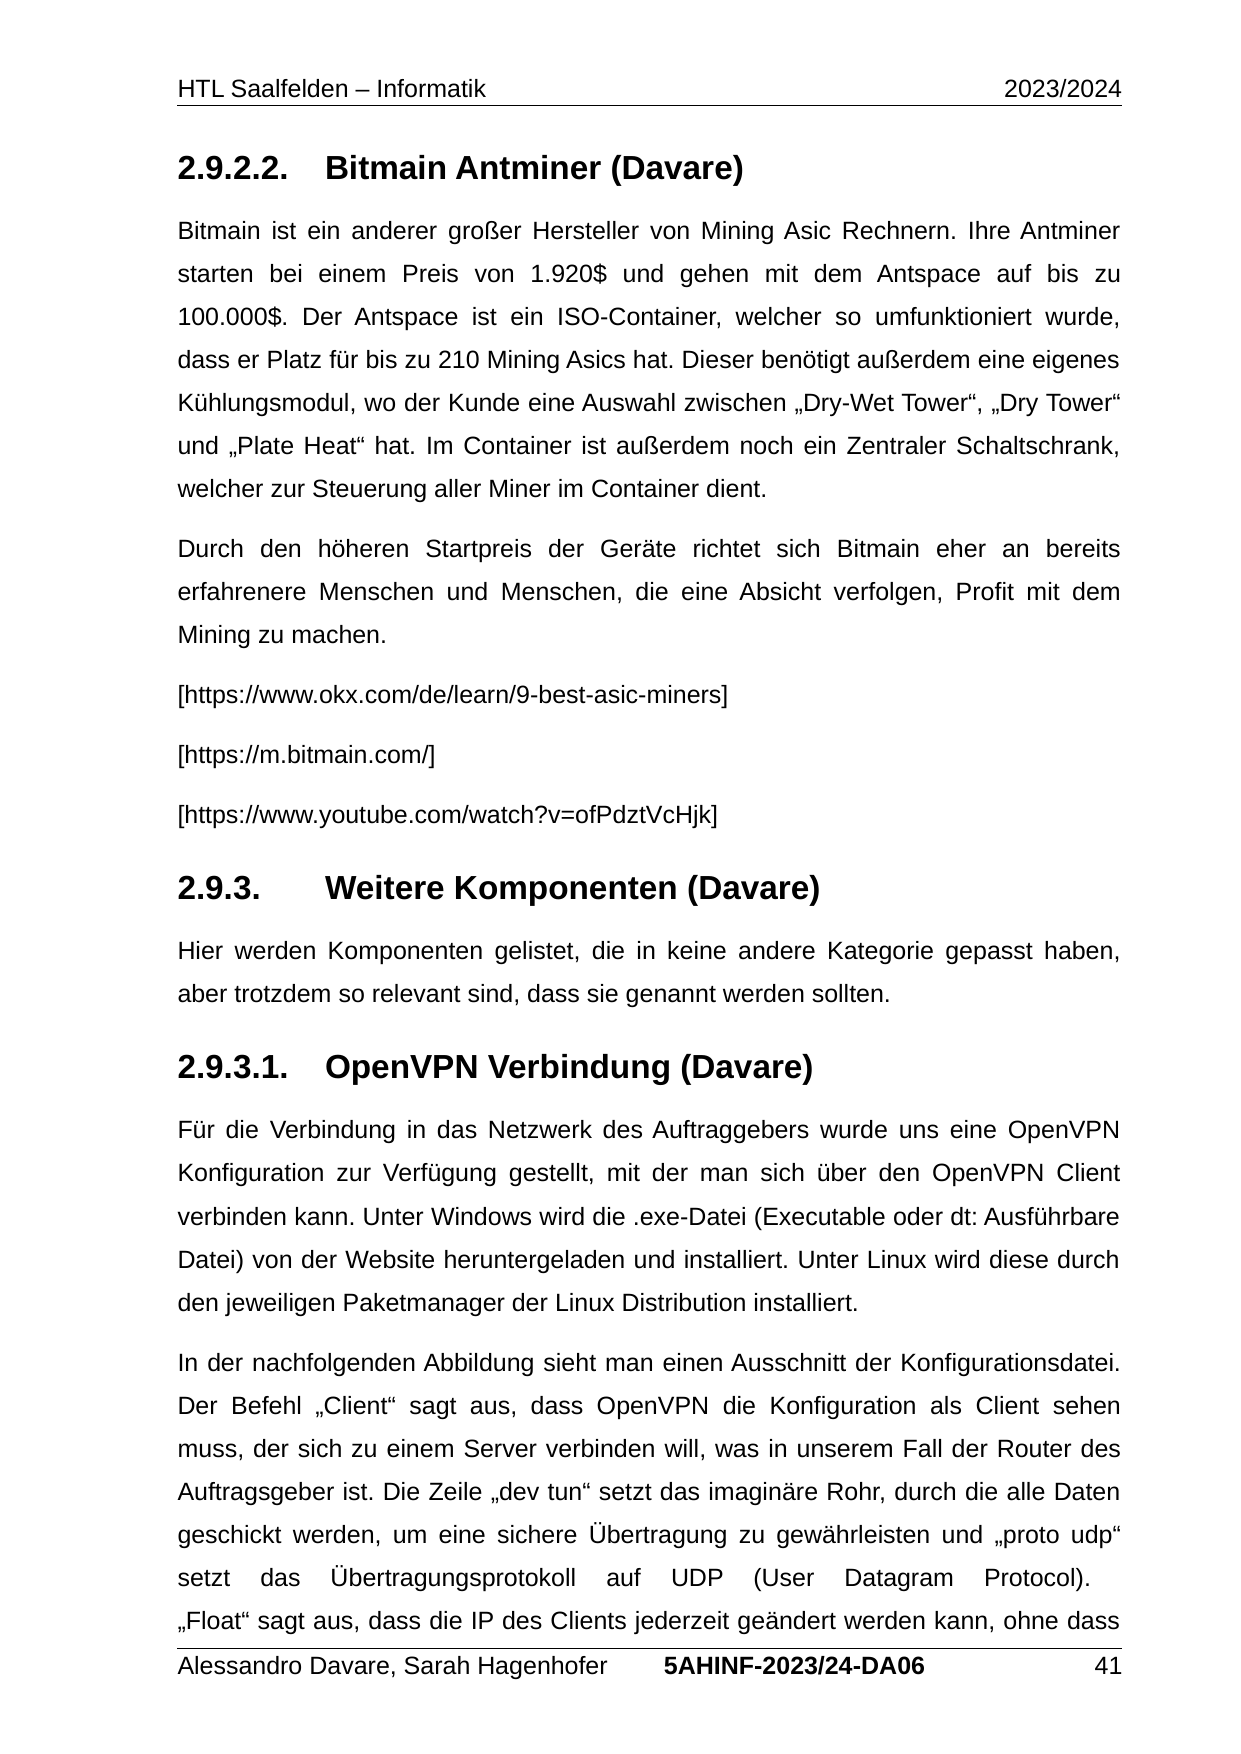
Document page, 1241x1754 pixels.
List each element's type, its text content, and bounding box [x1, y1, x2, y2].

text [https://m.bitmain.com/] [177, 740, 1122, 769]
text Durch den höheren Startpreis der Geräte richtet sich Bitmain eher an bereits erfahrenere Menschen und Menschen, die eine Absicht verfolgen, Profit mit dem Mining zu machen. [177, 534, 1122, 649]
text Bitmain ist ein anderer großer Hersteller von Mining Asic Rechnern. Ihre Antminer starten bei einem Preis von 1.920$ und gehen mit dem Antspace auf bis zu 100.000$. Der Antspace ist ein ISO-Container, welcher so umfunktioniert wurde, dass er Platz für bis zu 210 Mining Asics hat. Dieser benötigt außerdem eine eigenes Kühlungsmodul, wo der Kunde eine Auswahl zwischen „Dry-Wet Tower“, „Dry Tower“ und „Plate Heat“ hat. Im Container ist außerdem noch ein Zentraler Schaltschrank, welcher zur Steuerung aller Miner im Container dient. [177, 216, 1122, 503]
subtitle Weitere Komponenten (Davare) [177, 868, 1122, 906]
text [https://www.youtube.com/watch?v=ofPdztVcHjk] [177, 800, 1122, 829]
text Für die Verbindung in das Netzwerk des Auftraggebers wurde uns eine OpenVPN Konfiguration zur Verfügung gestellt, mit der man sich über den OpenVPN Client verbinden kann. Unter Windows wird die .exe-Datei (Executable oder dt: Ausführbare Datei) von der Website heruntergeladen und installiert. Unter Linux wird diese durch den jeweiligen Paketmanager der Linux Distribution installiert. [177, 1115, 1122, 1317]
subtitle Bitmain Antminer (Davare) [177, 148, 1122, 186]
text [https://www.okx.com/de/learn/9-best-asic-miners] [177, 680, 1122, 709]
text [177, 1348, 1122, 1635]
text Hier werden Komponenten gelistet, die in keine andere Kategorie gepasst haben, aber trotzdem so relevant sind, dass sie genannt werden sollten. [177, 936, 1122, 1008]
subtitle OpenVPN Verbindung (Davare) [177, 1047, 1122, 1086]
